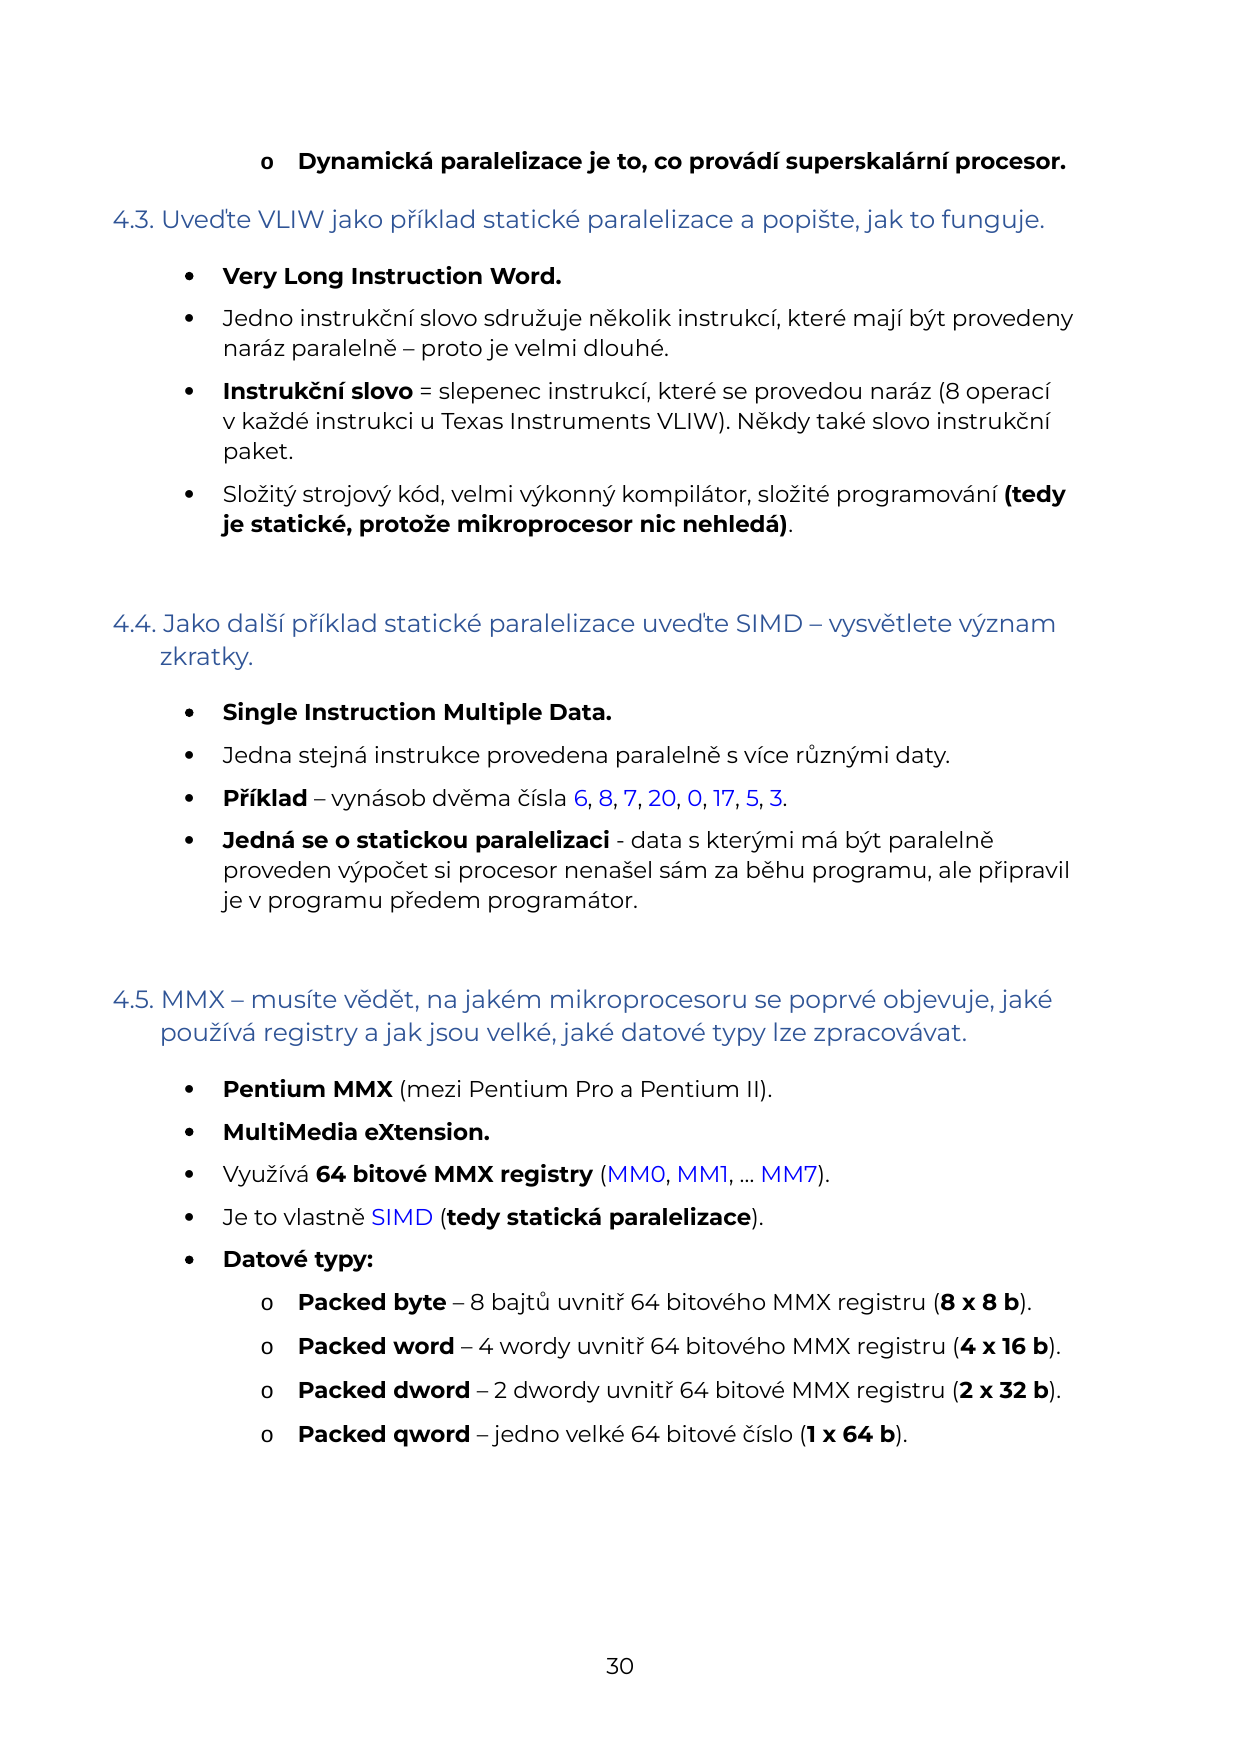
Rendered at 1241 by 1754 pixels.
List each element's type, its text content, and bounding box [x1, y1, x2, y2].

list Packed dword – 2 dwordy uvnitř 64 bitové MMX registru (2 x 32 b). [260, 1376, 1093, 1405]
text MultiMedia eXtension. [185, 1118, 1093, 1146]
text Využívá 64 bitové MMX registry (MM0, MM1, … MM7). [185, 1160, 1093, 1188]
text Pentium MMX (mezi Pentium Pro a Pentium II). [185, 1075, 1093, 1103]
text Very Long Instruction Word. [185, 262, 1093, 290]
text MMX – musíte vědět, na jakém mikroprocesoru se poprvé objevuje, jaké používá registry a jak jsou velké, jaké datové typy lze zpracovávat. [112, 984, 1093, 1048]
text Je to vlastně SIMD (tedy statická paralelizace). [185, 1203, 1093, 1231]
text Single Instruction Multiple Data. [185, 699, 1093, 727]
text Příklad – vynásob dvěma čísla 6, 8, 7, 20, 0, 17, 5, 3. [185, 784, 1093, 812]
text Instrukční slovo = slepenec instrukcí, které se provedou naráz (8 operací v každé instrukci u Texas Instruments VLIW). Někdy také slovo instrukční paket. [185, 377, 1093, 465]
list Packed byte – 8 bajtů uvnitř 64 bitového MMX registru (8 x 8 b). [260, 1288, 1093, 1317]
text Jako další příklad statické paralelizace uveďte SIMD – vysvětlete význam zkratky. [112, 608, 1093, 671]
text Jedna stejná instrukce provedena paralelně s více různými daty. [185, 741, 1093, 769]
list Packed word – 4 wordy uvnitř 64 bitového MMX registru (4 x 16 b). [260, 1332, 1093, 1361]
text Jedno instrukční slovo sdružuje několik instrukcí, které mají být provedeny naráz paralelně – proto je velmi dlouhé. [185, 304, 1093, 362]
list Packed qword – jedno velké 64 bitové číslo (1 x 64 b). [260, 1420, 1093, 1449]
text Složitý strojový kód, velmi výkonný kompilátor, složité programování (tedy je statické, protože mikroprocesor nic nehledá). [185, 480, 1093, 538]
text Uveďte VLIW jako příklad statické paralelizace a popište, jak to funguje. [112, 204, 1093, 234]
list Dynamická paralelizace je to, co provádí superskalární procesor. [260, 148, 1093, 177]
text Datové typy: [185, 1246, 1093, 1273]
text Jedná se o statickou paralelizaci - data s kterými má být paralelně proveden výpočet si procesor nenašel sám za běhu programu, ale připravil je v programu předem programátor. [185, 826, 1093, 914]
